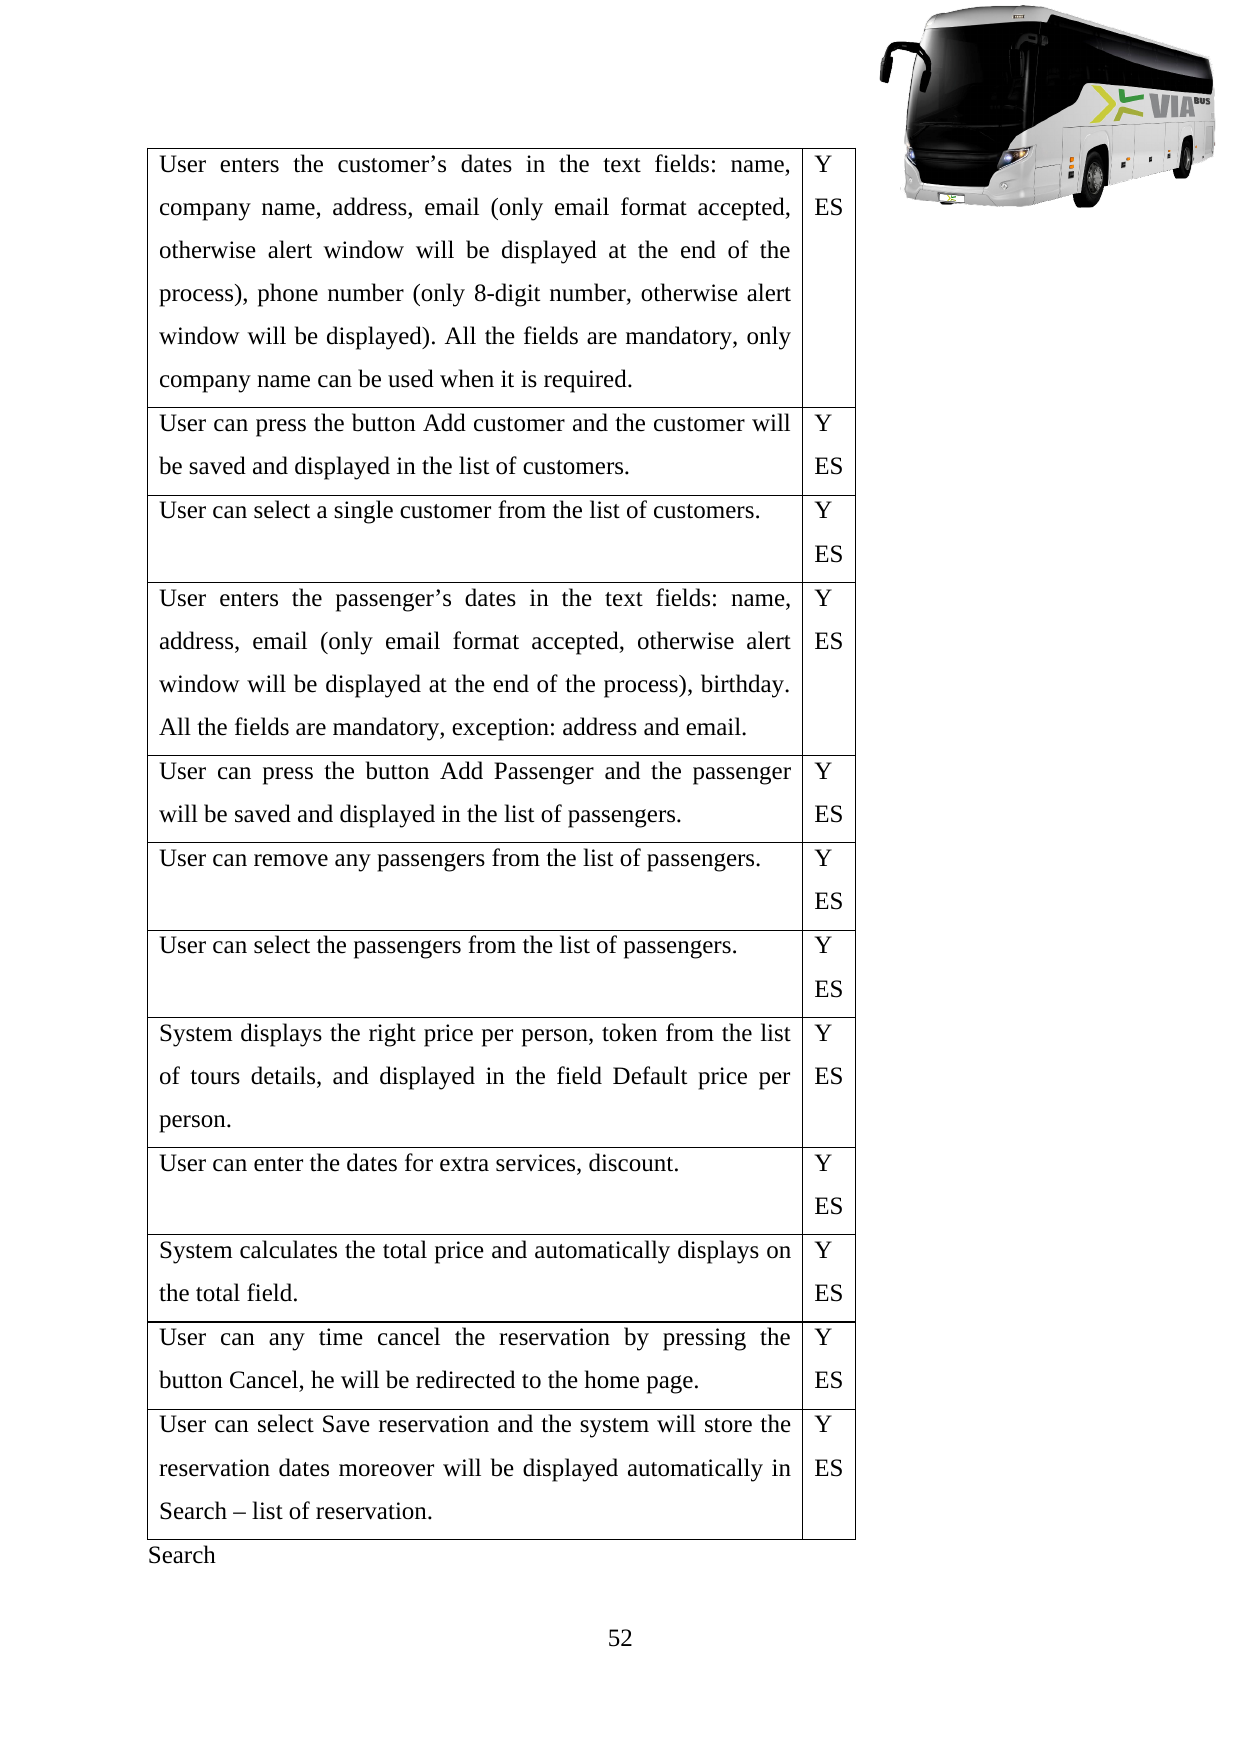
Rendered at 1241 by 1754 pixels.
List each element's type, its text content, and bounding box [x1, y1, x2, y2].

table_cell User can select Save reservation and the system will store the reservation dates moreover will be displayed automatically in Search – list of reservation. [148, 1410, 802, 1539]
picture [874, 0, 1218, 213]
table_cell YES [803, 1148, 855, 1234]
table_cell User can press the button Add Passenger and the passenger will be saved and displayed in the list of passengers. [148, 756, 802, 842]
table_cell User can enter the dates for extra services, discount. [148, 1148, 802, 1234]
table_cell YES [803, 1235, 855, 1321]
table_cell User can any time cancel the reservation by pressing the button Cancel, he will be redirected to the home page. [148, 1323, 802, 1408]
table_cell User can select the passengers from the list of passengers. [148, 931, 802, 1017]
table_cell YES [803, 583, 855, 755]
table_cell YES [803, 931, 855, 1017]
table_cell YES [803, 496, 855, 582]
table_cell YES [803, 408, 855, 494]
table_cell YES [803, 1323, 855, 1408]
table_cell YES [803, 1018, 855, 1147]
table_cell User can remove any passengers from the list of passengers. [148, 843, 802, 929]
table_cell User enters the passenger’s dates in the text fields: name, address, email (only email format accepted, otherwise alert window will be displayed at the end of the process), birthday. All the fields are mandatory, exception: address and email. [148, 583, 802, 755]
table_cell System calculates the total price and automatically displays on the total field. [148, 1235, 802, 1321]
table_cell User can press the button Add customer and the customer will be saved and displayed in the list of customers. [148, 408, 802, 494]
table_header YES [803, 149, 855, 407]
table_header User enters the customer’s dates in the text fields: name, company name, address, email (only email format accepted, otherwise alert window will be displayed at the end of the process), phone number (only 8-digit number, otherwise alert window will be displayed). All the fields are mandatory, only company name can be used when it is required. [148, 149, 802, 407]
table_cell System displays the right price per person, token from the list of tours details, and displayed in the field Default price per person. [148, 1018, 802, 1147]
table_cell User can select a single customer from the list of customers. [148, 496, 802, 582]
table_cell YES [803, 1410, 855, 1539]
text Search [148, 1540, 1093, 1569]
table_cell YES [803, 756, 855, 842]
table_cell YES [803, 843, 855, 929]
